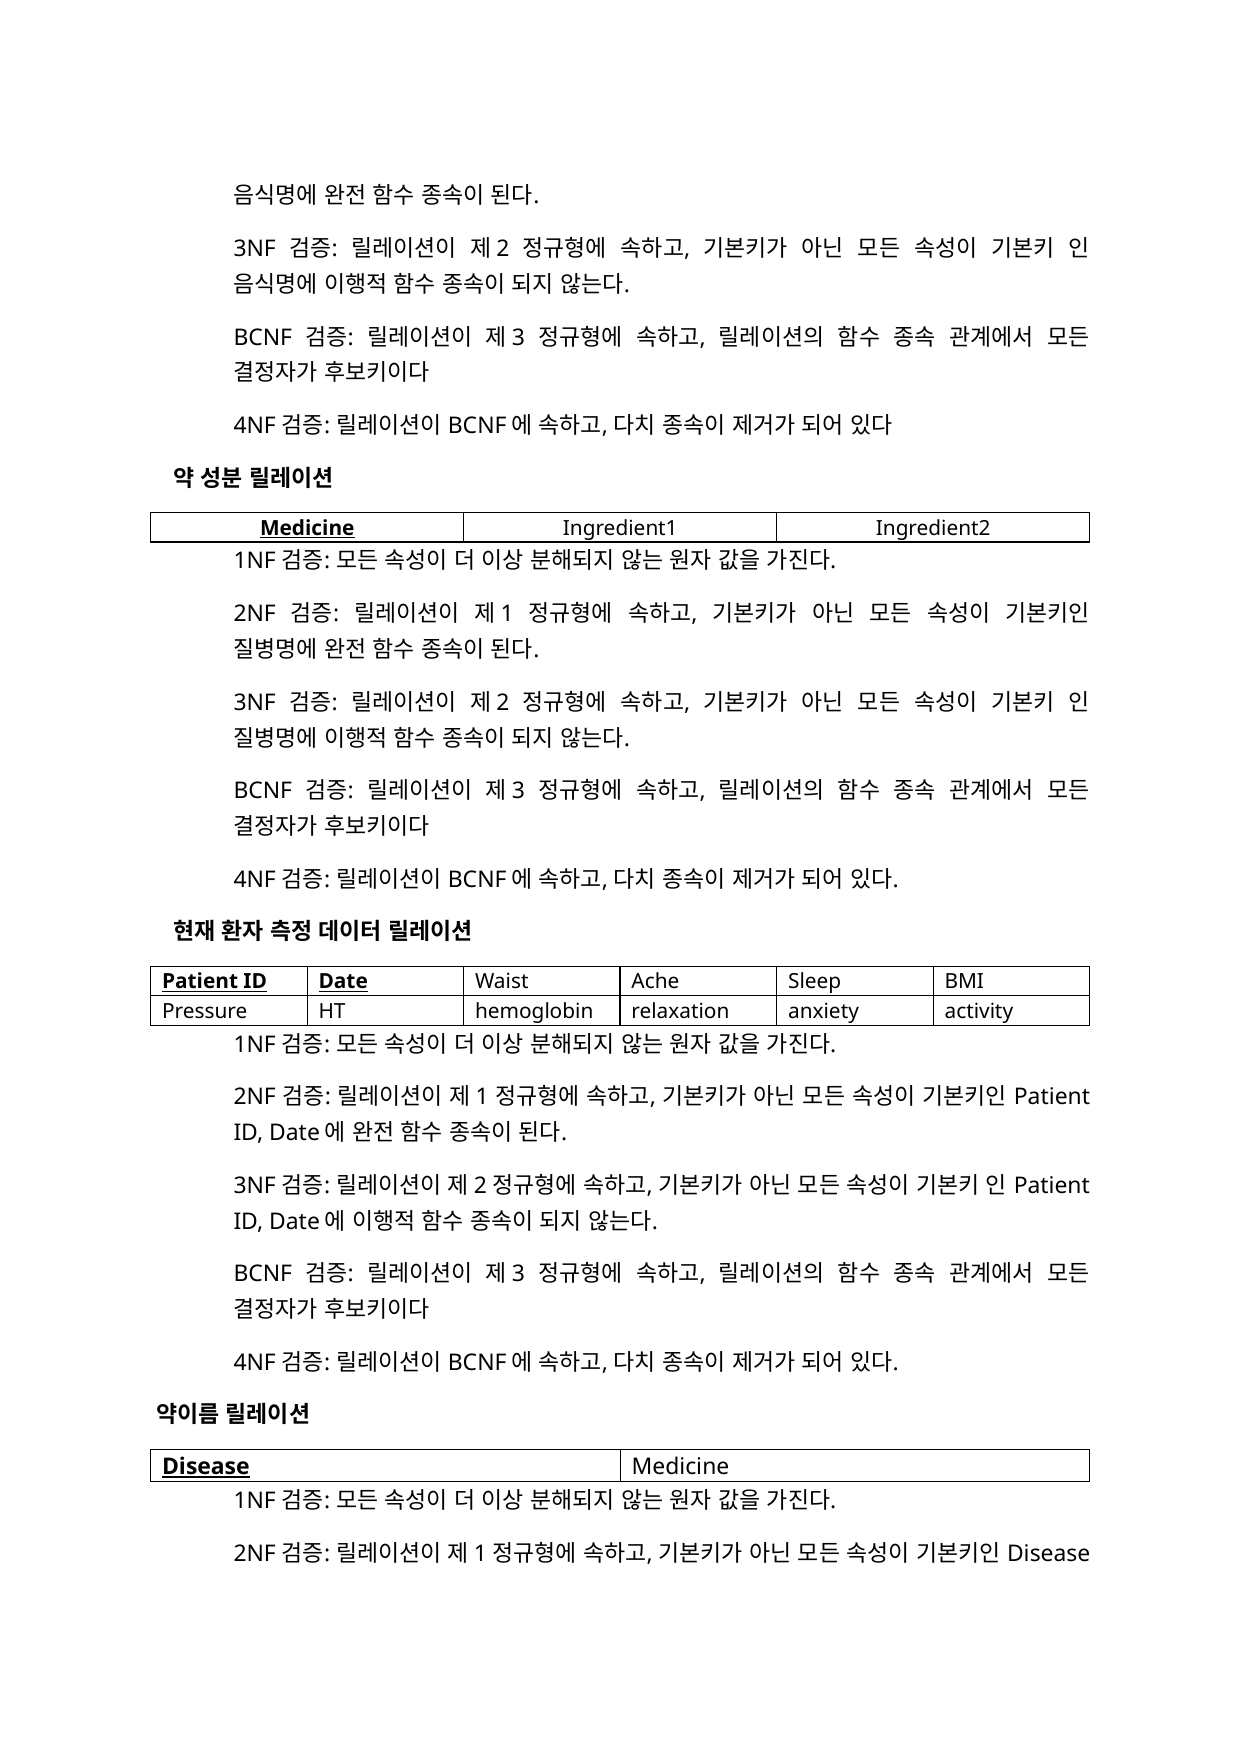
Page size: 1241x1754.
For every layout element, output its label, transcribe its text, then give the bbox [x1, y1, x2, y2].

table_cell HT [308, 996, 463, 1024]
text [233, 1535, 1090, 1568]
text 2NF 검증: 릴레이션이 제1 정규형에 속하고, 기본키가 아닌 모든 속성이 기본키인 질병명에 완전 함수 종속이 된다. [233, 595, 1090, 664]
text 3NF 검증: 릴레이션이 제2 정규형에 속하고, 기본키가 아닌 모든 속성이 기본키 인 Patient ID, Date에 이행적 함수 종속이 되지 않는다. [233, 1167, 1090, 1236]
table_header Waist [464, 967, 619, 995]
text 4NF 검증: 릴레이션이 BCNF에 속하고, 다치 종속이 제거가 되어 있다. [233, 861, 1090, 894]
table_header Patient ID [151, 967, 307, 995]
table_cell relaxation [621, 996, 776, 1024]
text 1NF 검증: 모든 속성이 더 이상 분해되지 않는 원자 값을 가진다. [150, 1026, 1090, 1059]
text BCNF 검증: 릴레이션이 제3 정규형에 속하고, 릴레이션의 함수 종속 관계에서 모든 결정자가 후보키이다 [233, 318, 1090, 387]
table_cell Pressure [151, 996, 307, 1024]
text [233, 177, 1090, 211]
text 약 성분 릴레이션 [150, 459, 1090, 493]
table_header Ingredient2 [777, 513, 1089, 541]
table_header Ache [621, 967, 776, 995]
text 4NF 검증: 릴레이션이 BCNF에 속하고, 다치 종속이 제거가 되어 있다 [233, 407, 1090, 440]
table_header BMI [934, 967, 1089, 995]
text 1NF 검증: 모든 속성이 더 이상 분해되지 않는 원자 값을 가진다. [150, 543, 1090, 576]
table_header Disease [151, 1450, 620, 1481]
table_header Medicine [621, 1450, 1089, 1481]
table_cell hemoglobin [464, 996, 619, 1024]
text 2NF 검증: 릴레이션이 제1 정규형에 속하고, 기본키가 아닌 모든 속성이 기본키인 Patient ID, Date에 완전 함수 종속이 된다. [233, 1078, 1090, 1147]
table_header Medicine [151, 513, 463, 541]
table_cell activity [934, 996, 1089, 1024]
text 약이름 릴레이션 [150, 1396, 1090, 1429]
table_header Sleep [777, 967, 933, 995]
text 4NF 검증: 릴레이션이 BCNF에 속하고, 다치 종속이 제거가 되어 있다. [233, 1344, 1090, 1377]
table_cell anxiety [777, 996, 933, 1024]
text 3NF 검증: 릴레이션이 제2 정규형에 속하고, 기본키가 아닌 모든 속성이 기본키 인 음식명에 이행적 함수 종속이 되지 않는다. [233, 230, 1090, 299]
table_header Date [308, 967, 463, 995]
table_header Ingredient1 [464, 513, 776, 541]
text BCNF 검증: 릴레이션이 제3 정규형에 속하고, 릴레이션의 함수 종속 관계에서 모든 결정자가 후보키이다 [233, 772, 1090, 841]
text 1NF 검증: 모든 속성이 더 이상 분해되지 않는 원자 값을 가진다. [150, 1482, 1090, 1516]
text BCNF 검증: 릴레이션이 제3 정규형에 속하고, 릴레이션의 함수 종속 관계에서 모든 결정자가 후보키이다 [233, 1255, 1090, 1324]
text 현재 환자 측정 데이터 릴레이션 [150, 913, 1090, 946]
text 3NF 검증: 릴레이션이 제2 정규형에 속하고, 기본키가 아닌 모든 속성이 기본키 인 질병명에 이행적 함수 종속이 되지 않는다. [233, 683, 1090, 753]
